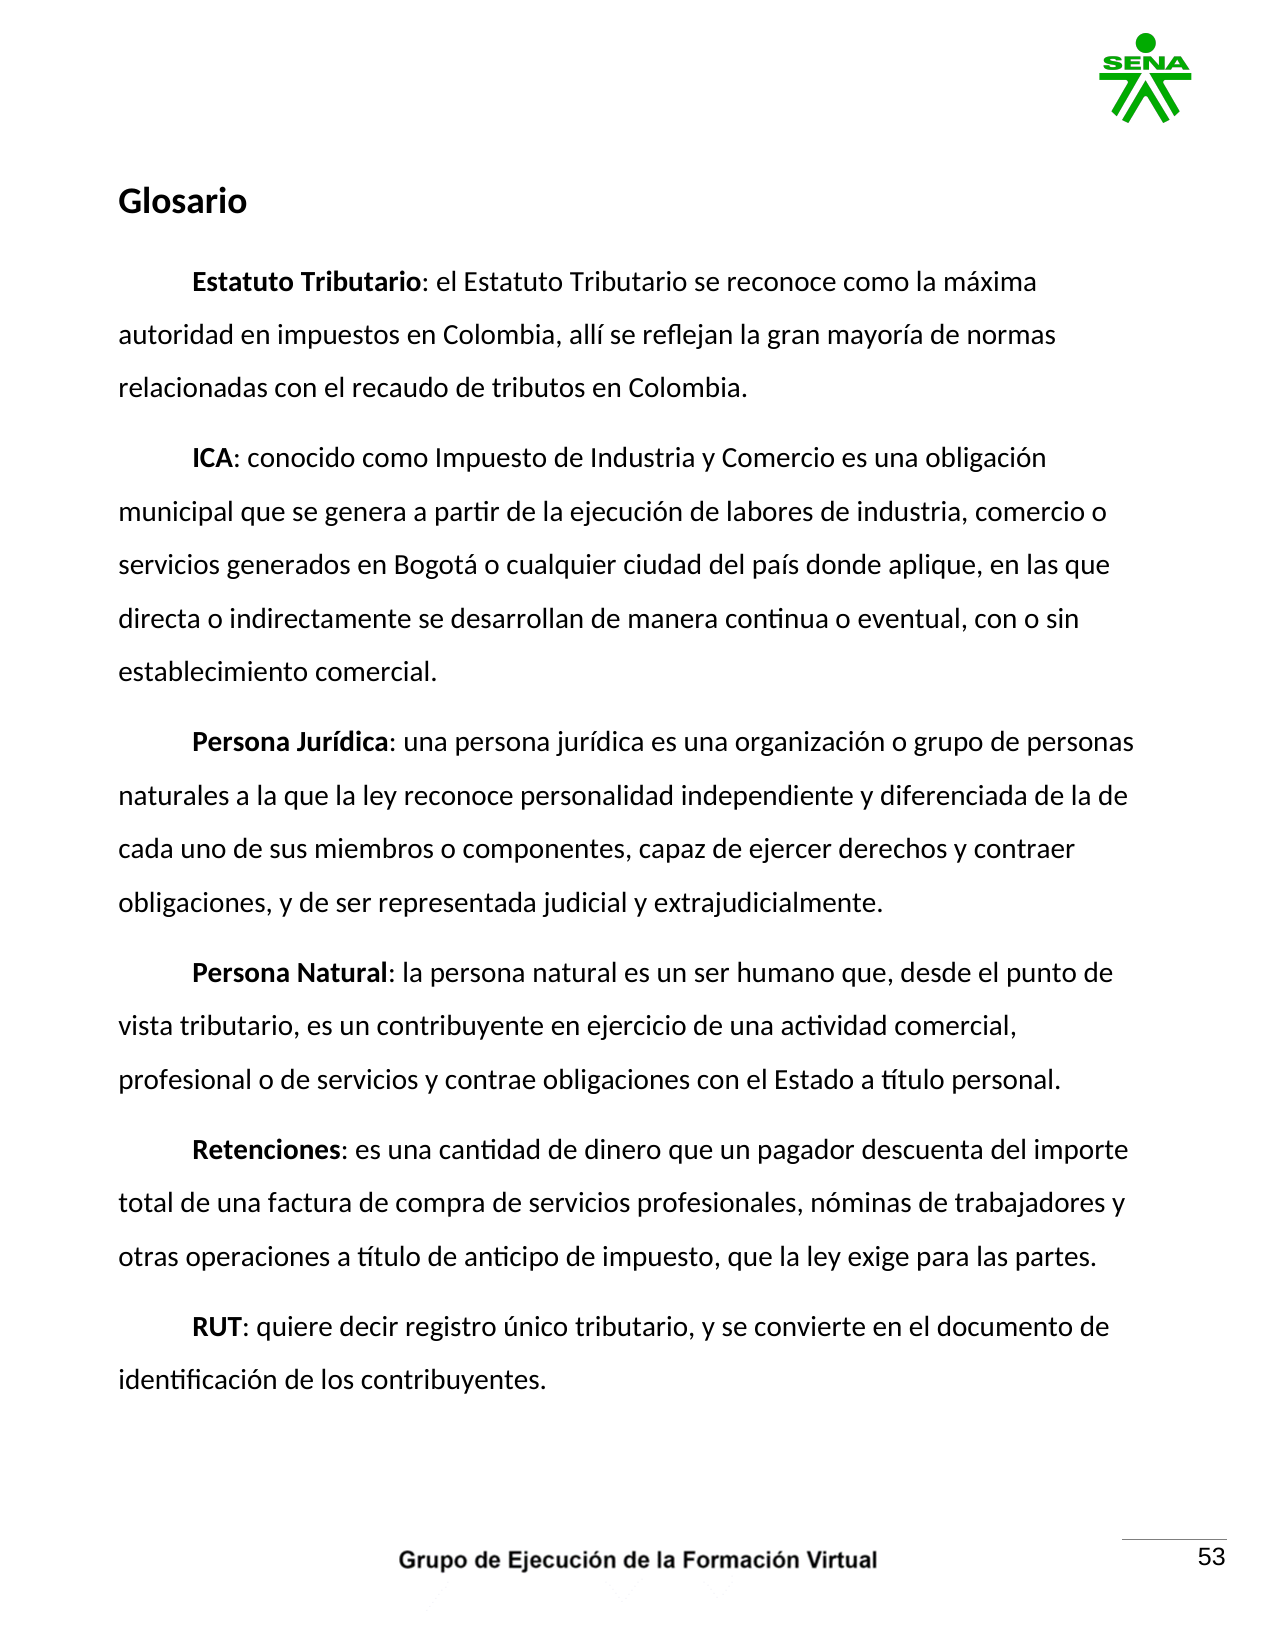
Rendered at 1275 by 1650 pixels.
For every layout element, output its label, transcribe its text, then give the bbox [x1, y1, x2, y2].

text Persona Jurídica: una persona jurídica es una organización o grupo de personas naturales a la que la ley reconoce personalidad independiente y diferenciada de la de cada uno de sus miembros o componentes, capaz de ejercer derechos y contraer obligaciones, y de ser representada judicial y extrajudicialmente. [118, 723, 1157, 919]
text Persona Natural: la persona natural es un ser humano que, desde el punto de vista tributario, es un contribuyente en ejercicio de una actividad comercial, profesional o de servicios y contrae obligaciones con el Estado a título personal. [118, 954, 1157, 1096]
picture [1099, 33, 1192, 123]
text Estatuto Tributario: el Estatuto Tributario se reconoce como la máxima autoridad en impuestos en Colombia, allí se reflejan la gran mayoría de normas relacionadas con el recaudo de tributos en Colombia. [118, 263, 1157, 405]
text ICA: conocido como Impuesto de Industria y Comercio es una obligación municipal que se genera a partir de la ejecución de labores de industria, comercio o servicios generados en Bogotá o cualquier ciudad del país donde aplique, en las que directa o indirectamente se desarrollan de manera continua o eventual, con o sin establecimiento comercial. [118, 439, 1157, 689]
text Glosario [118, 177, 1157, 223]
text Retenciones: es una cantidad de dinero que un pagador descuenta del importe total de una factura de compra de servicios profesionales, nóminas de trabajadores y otras operaciones a título de anticipo de impuesto, que la ley exige para las partes. [118, 1131, 1157, 1273]
text RUT: quiere decir registro único tributario, y se convierte en el documento de identificación de los contribuyentes. [118, 1308, 1157, 1397]
picture [0, 1500, 1275, 1611]
